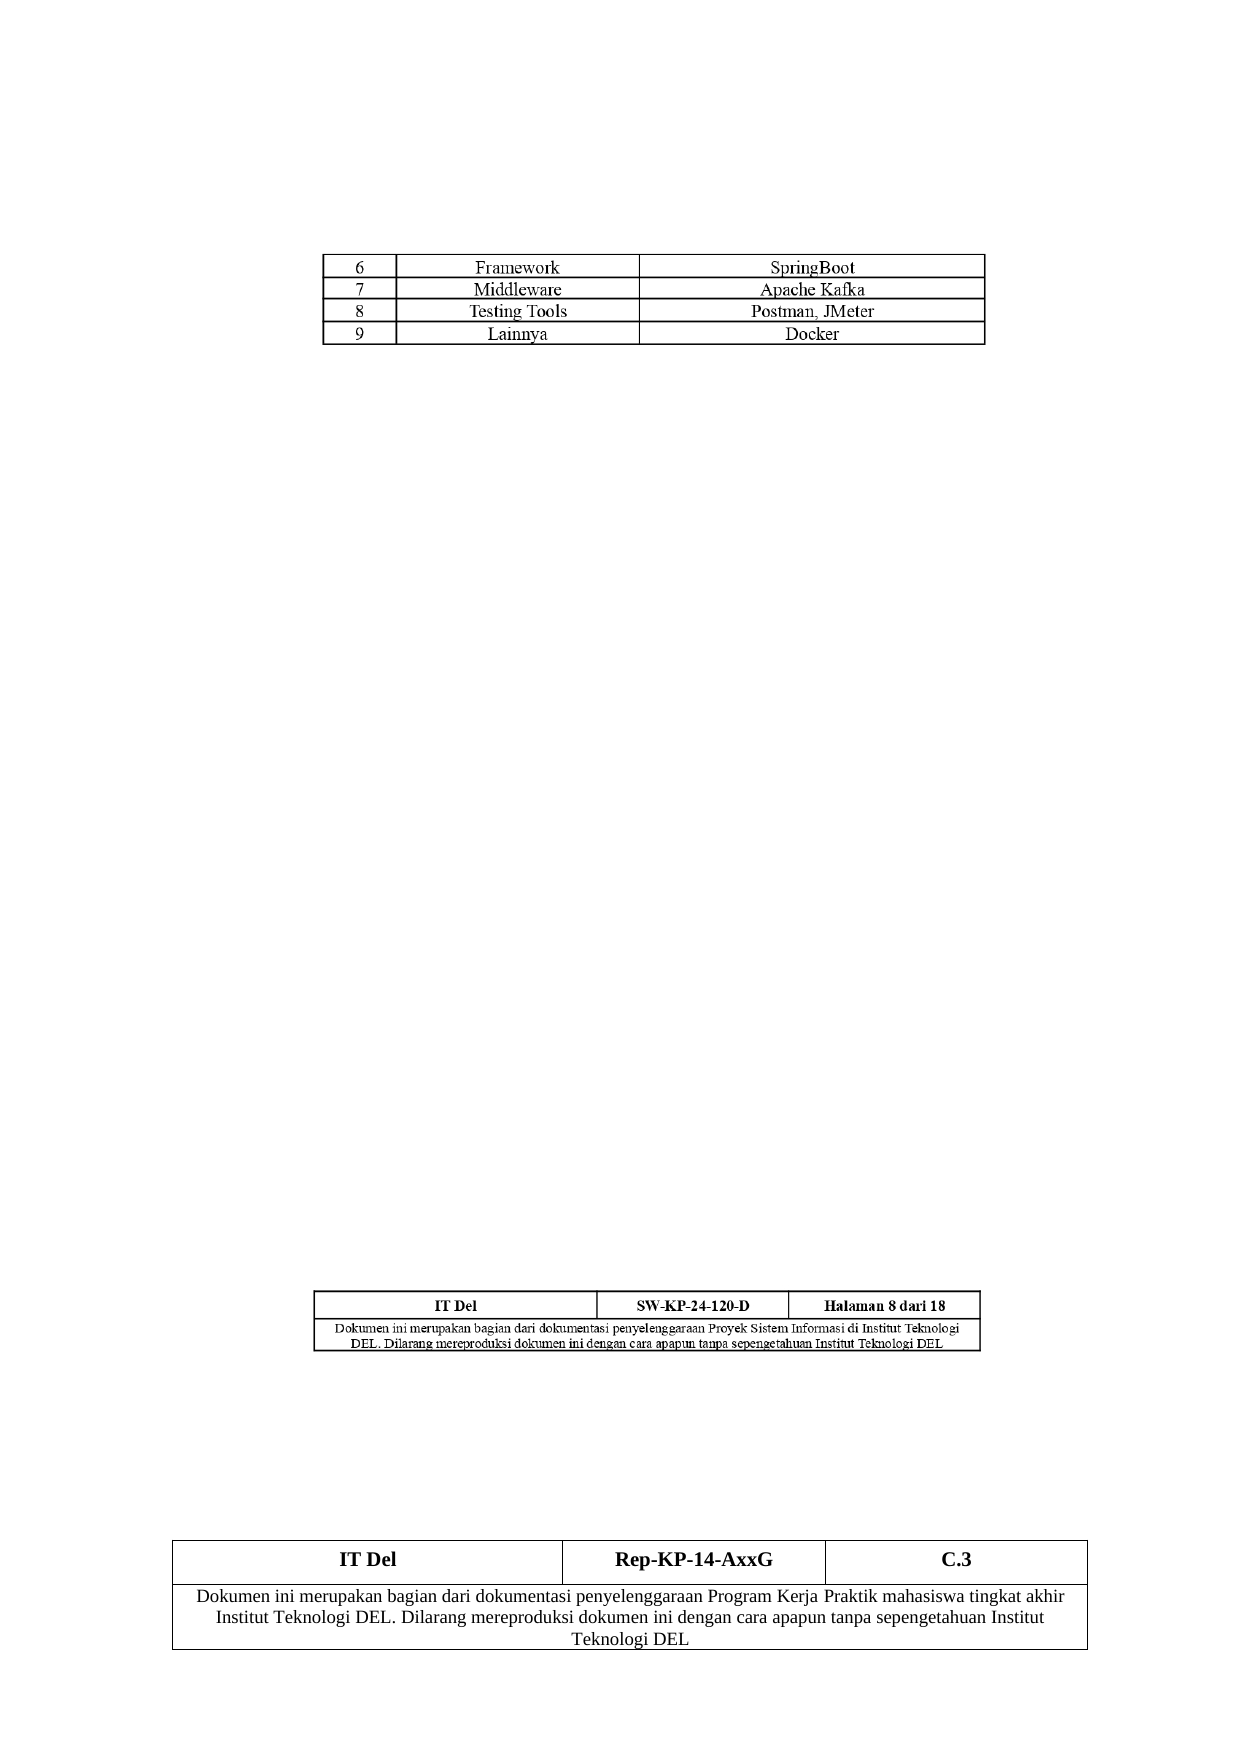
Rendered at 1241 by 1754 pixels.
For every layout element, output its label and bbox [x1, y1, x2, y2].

picture [187, 147, 1093, 1427]
